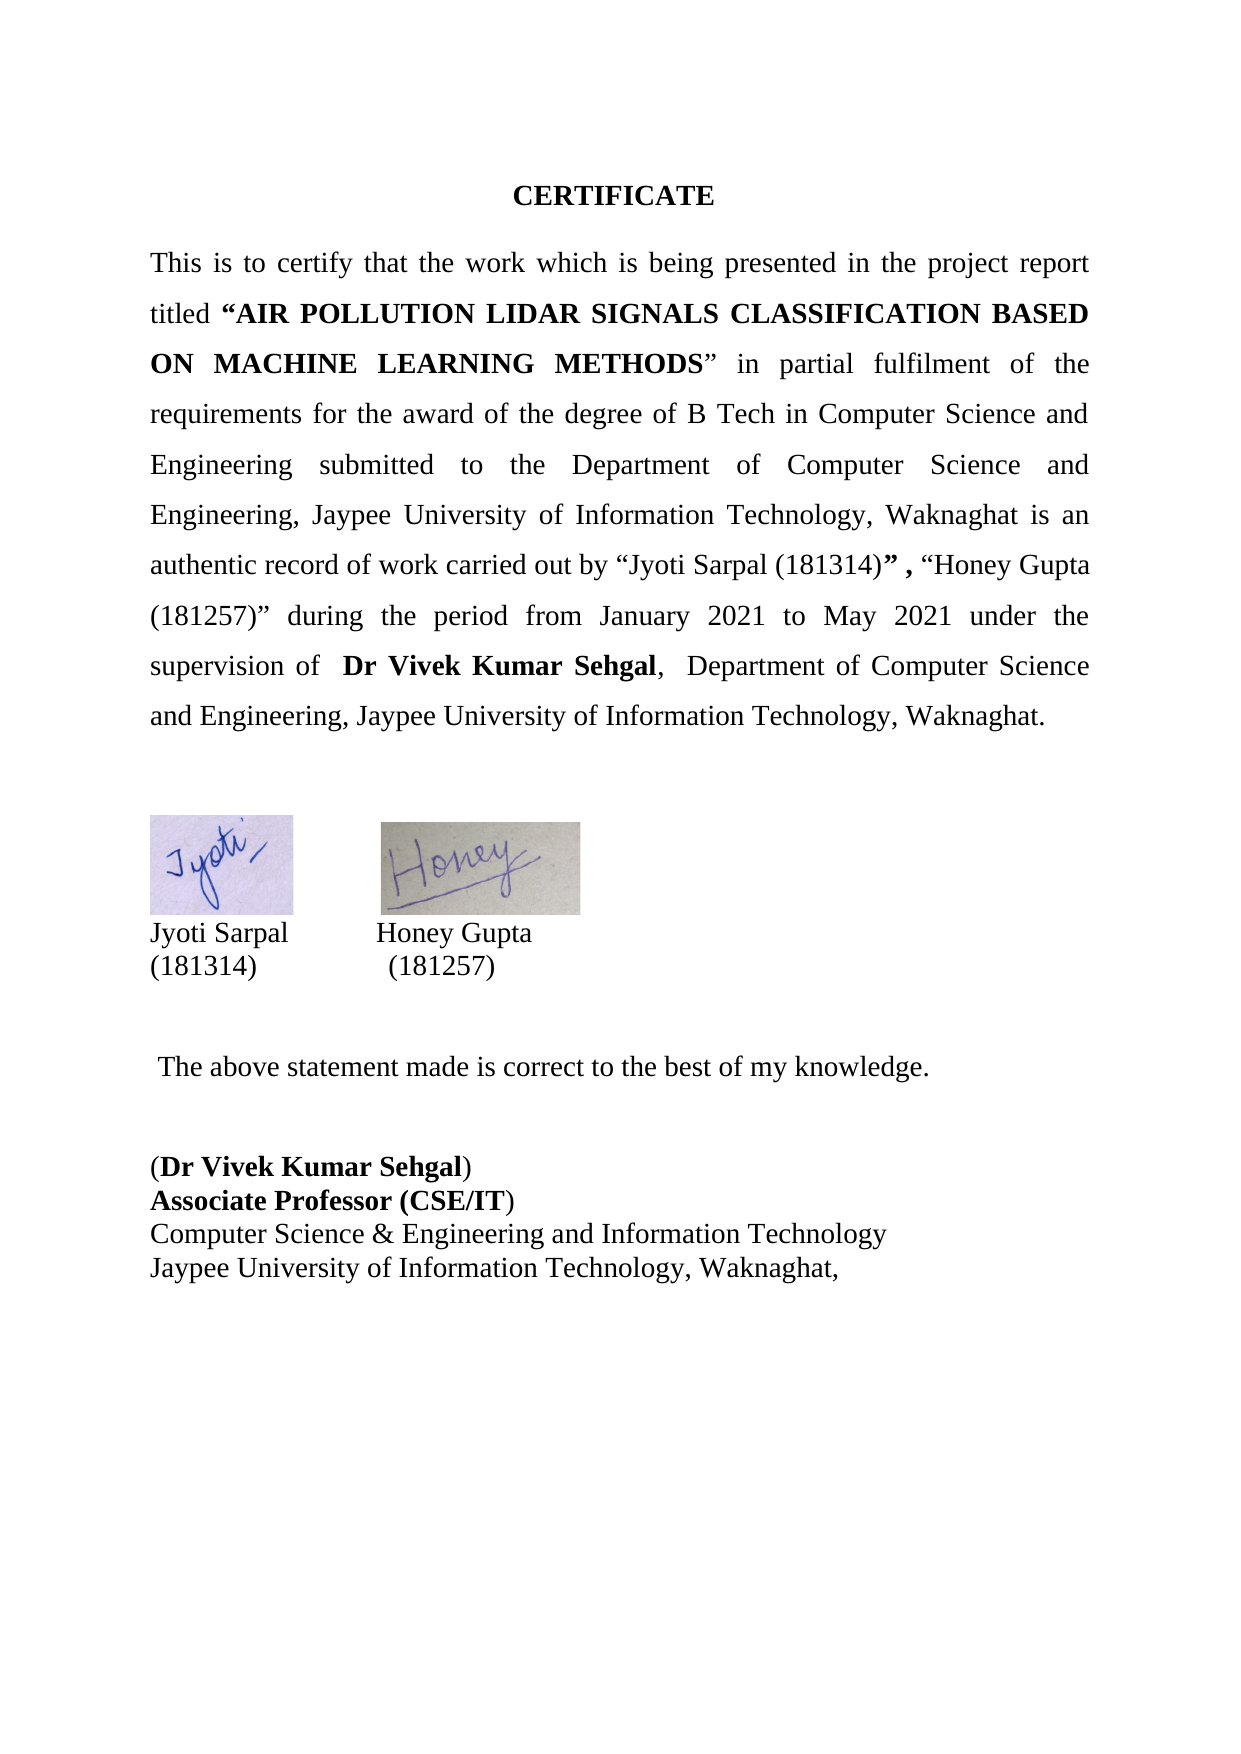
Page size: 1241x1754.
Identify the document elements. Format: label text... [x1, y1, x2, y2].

text Associate Professor (CSE/IT) [150, 1183, 1090, 1217]
text The above statement made is correct to the best of my knowledge. [150, 1049, 1090, 1082]
text This is to certify that the work which is being presented in the project report titled “AIR POLLUTION LIDAR SIGNALS CLASSIFICATION BASED ON MACHINE LEARNING METHODS” in partial fulfilment of the requirements for the award of the degree of B Tech in Computer Science and Engineering submitted to the Department of Computer Science and Engineering, Jaypee University of Information Technology, Waknaghat is an authentic record of work carried out by “Jyoti Sarpal (181314)” , “Honey Gupta (181257)” during the period from January 2021 to May 2021 under the supervision of Dr Vivek Kumar Sehgal, Department of Computer Science and Engineering, Jaypee University of Information Technology, Waknaghat. [150, 246, 1090, 732]
text Computer Science & Engineering and Information Technology [150, 1217, 1090, 1250]
picture [380, 822, 581, 915]
text Jyoti Sarpal Honey Gupta [150, 915, 1090, 948]
text (181314) (181257) [150, 948, 1090, 982]
picture [150, 815, 294, 915]
text (Dr Vivek Kumar Sehgal) [150, 1149, 1090, 1183]
text Jaypee University of Information Technology, Waknaghat, [150, 1250, 1090, 1284]
text CERTIFICATE [150, 178, 1090, 212]
